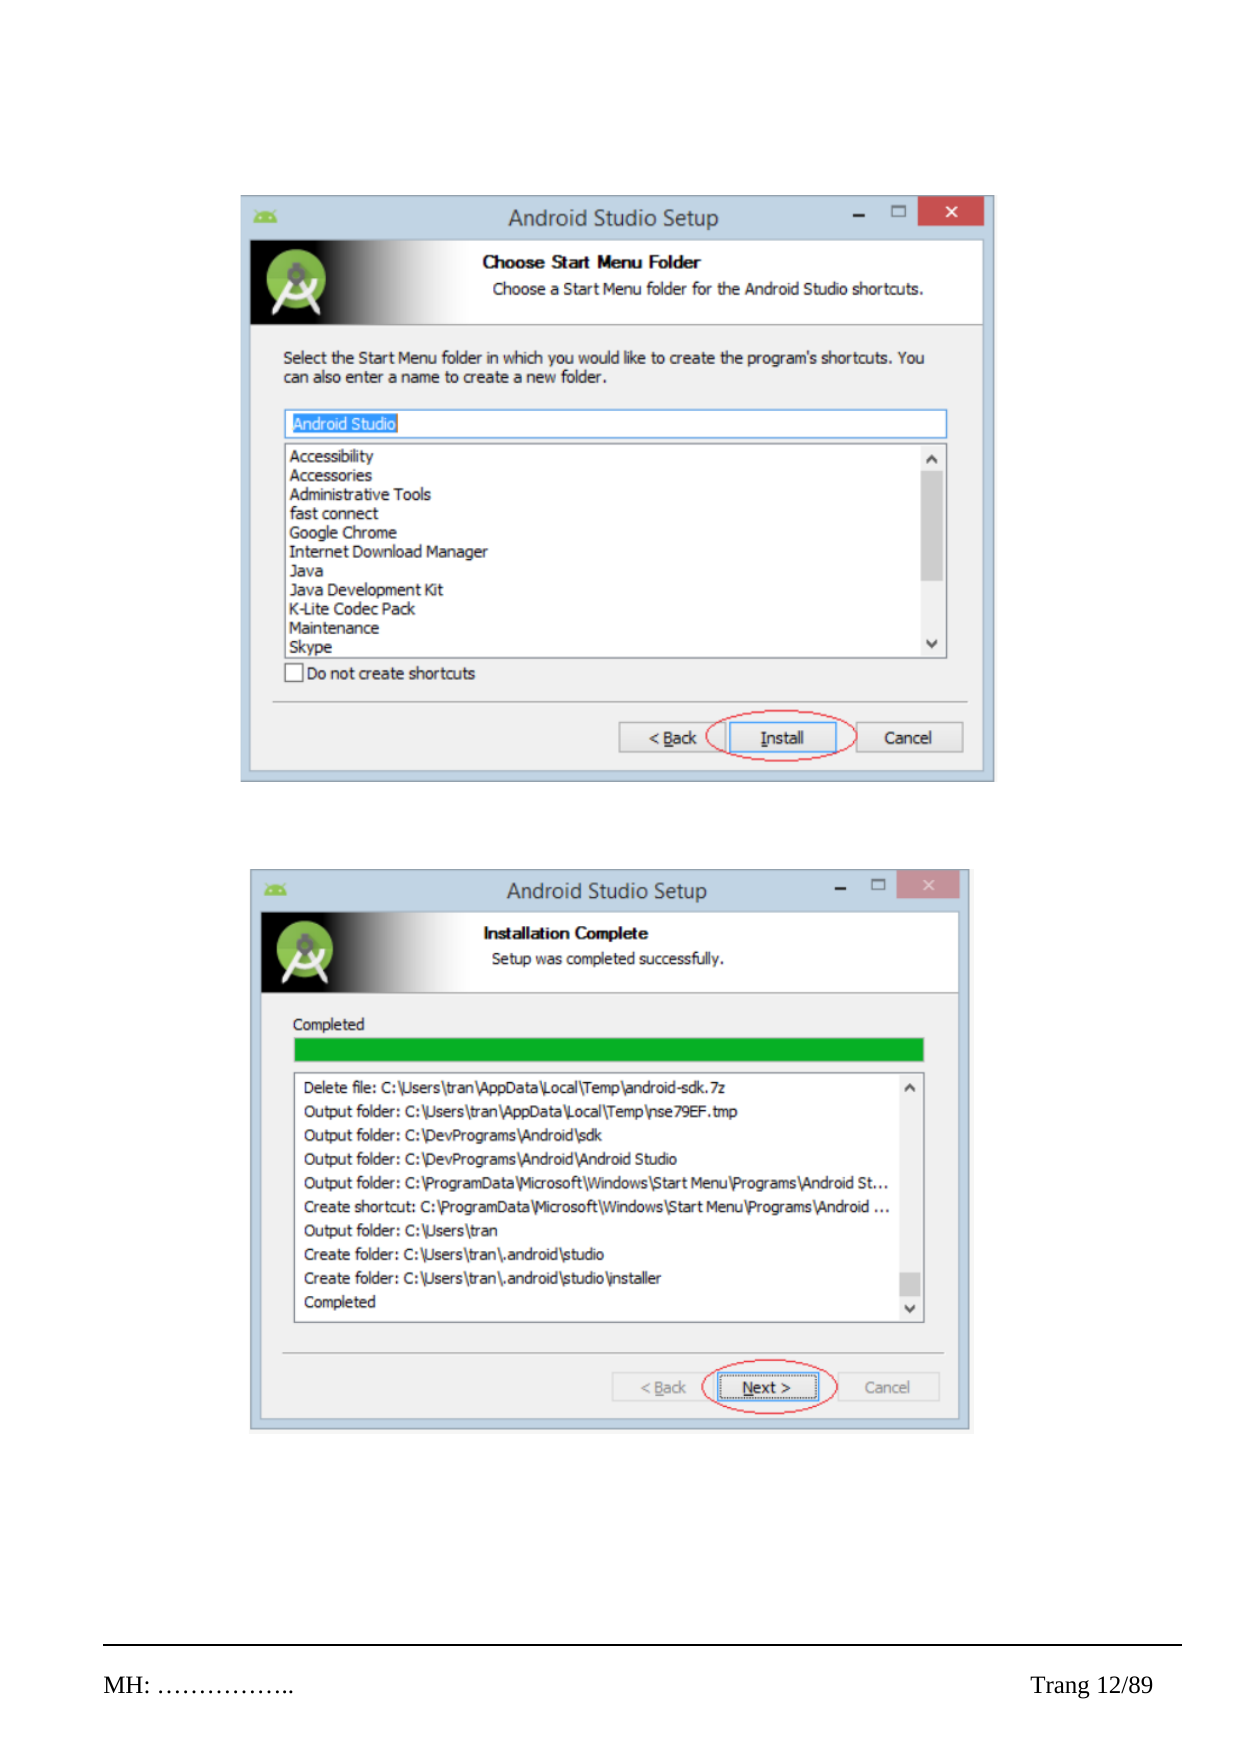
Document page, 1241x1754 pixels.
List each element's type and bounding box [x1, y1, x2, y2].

picture [240, 195, 998, 782]
picture [248, 869, 974, 1434]
